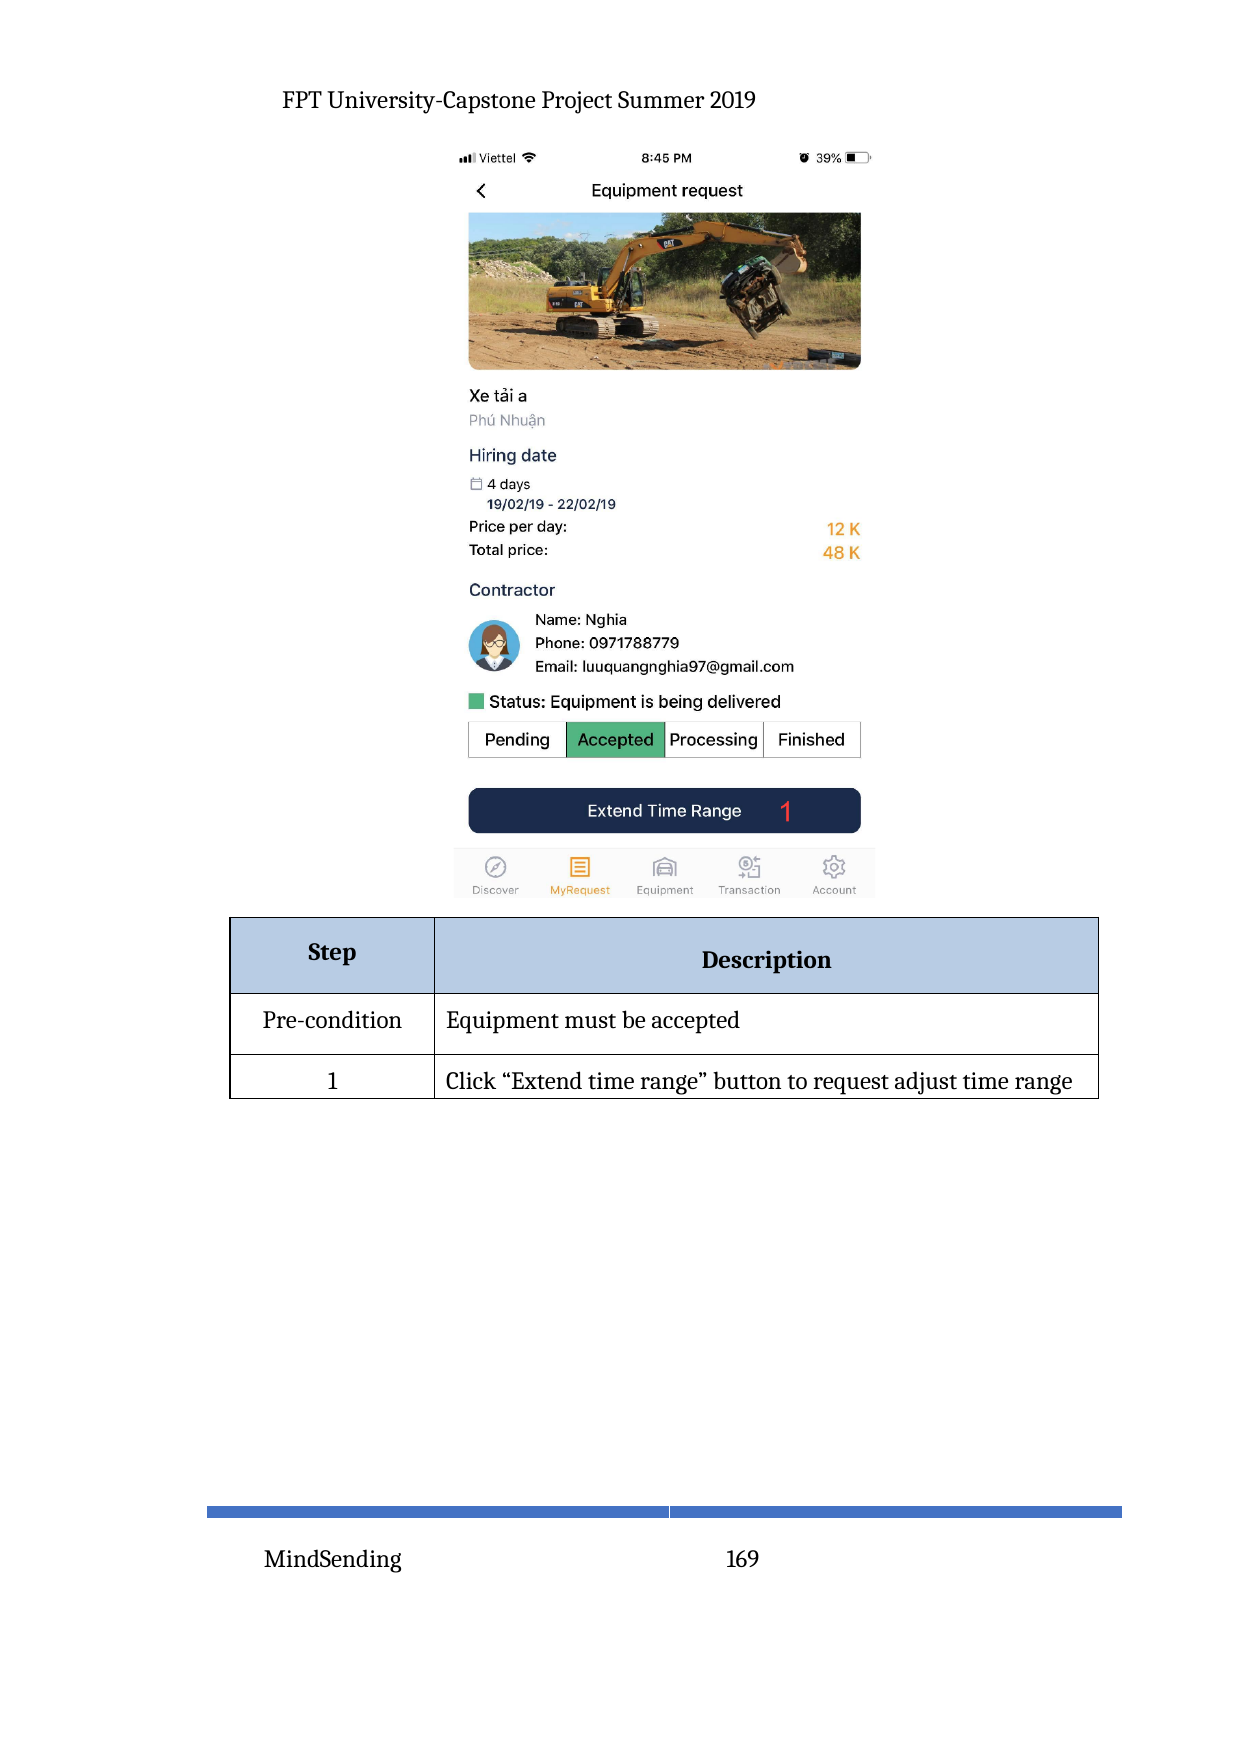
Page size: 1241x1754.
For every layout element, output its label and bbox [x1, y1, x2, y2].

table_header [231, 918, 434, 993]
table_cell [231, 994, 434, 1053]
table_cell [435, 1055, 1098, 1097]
picture [453, 147, 876, 898]
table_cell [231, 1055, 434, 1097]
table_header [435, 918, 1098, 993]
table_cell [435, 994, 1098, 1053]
